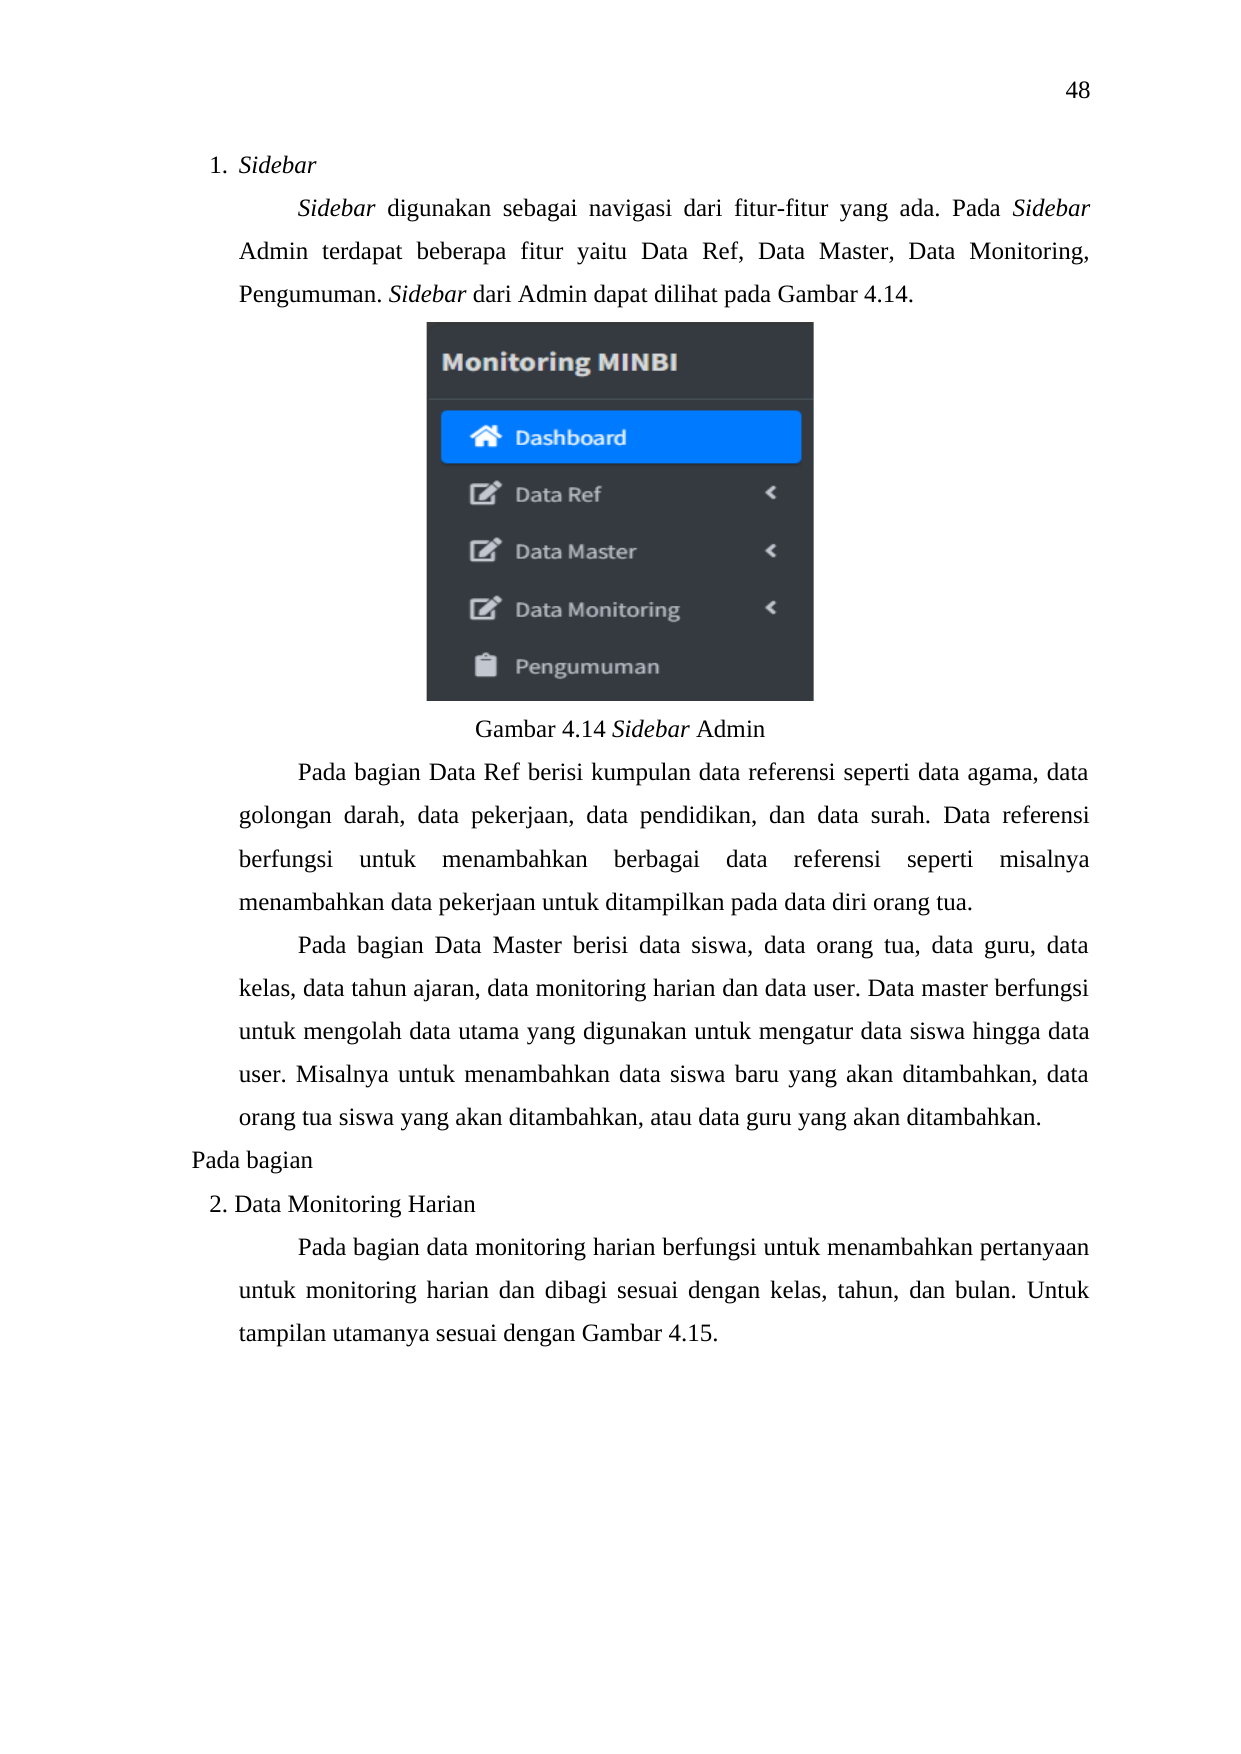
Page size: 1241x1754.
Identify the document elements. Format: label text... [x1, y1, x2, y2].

text Pada bagian data monitoring harian berfungsi untuk menambahkan pertanyaan untuk monitoring harian dan dibagi sesuai dengan kelas, tahun, dan bulan. Untuk tampilan utamanya sesuai dengan Gambar 4.15. [239, 1232, 1090, 1347]
text Pada bagian Data Master berisi data siswa, data orang tua, data guru, data kelas, data tahun ajaran, data monitoring harian dan data user. Data master berfungsi untuk mengolah data utama yang digunakan untuk mengatur data siswa hingga data user. Misalnya untuk menambahkan data siswa baru yang akan ditambahkan, data orang tua siswa yang akan ditambahkan, atau data guru yang akan ditambahkan. [239, 930, 1090, 1131]
picture [426, 322, 814, 701]
list Sidebar [209, 150, 1090, 179]
list Sidebar digunakan sebagai navigasi dari fitur-fitur yang ada. Pada Sidebar Admin terdapat beberapa fitur yaitu Data Ref, Data Master, Data Monitoring, Pengumuman. Sidebar dari Admin dapat dilihat pada Gambar 4.14. [239, 193, 1090, 308]
text 2. Data Monitoring Harian [209, 1189, 1090, 1217]
text Gambar 4.14 Sidebar Admin [150, 714, 1090, 743]
text Pada bagian Data Ref berisi kumpulan data referensi seperti data agama, data golongan darah, data pekerjaan, data pendidikan, dan data surah. Data referensi berfungsi untuk menambahkan berbagai data referensi seperti misalnya menambahkan data pekerjaan untuk ditampilkan pada data diri orang tua. [239, 757, 1090, 916]
text Pada bagian [150, 1146, 1090, 1174]
